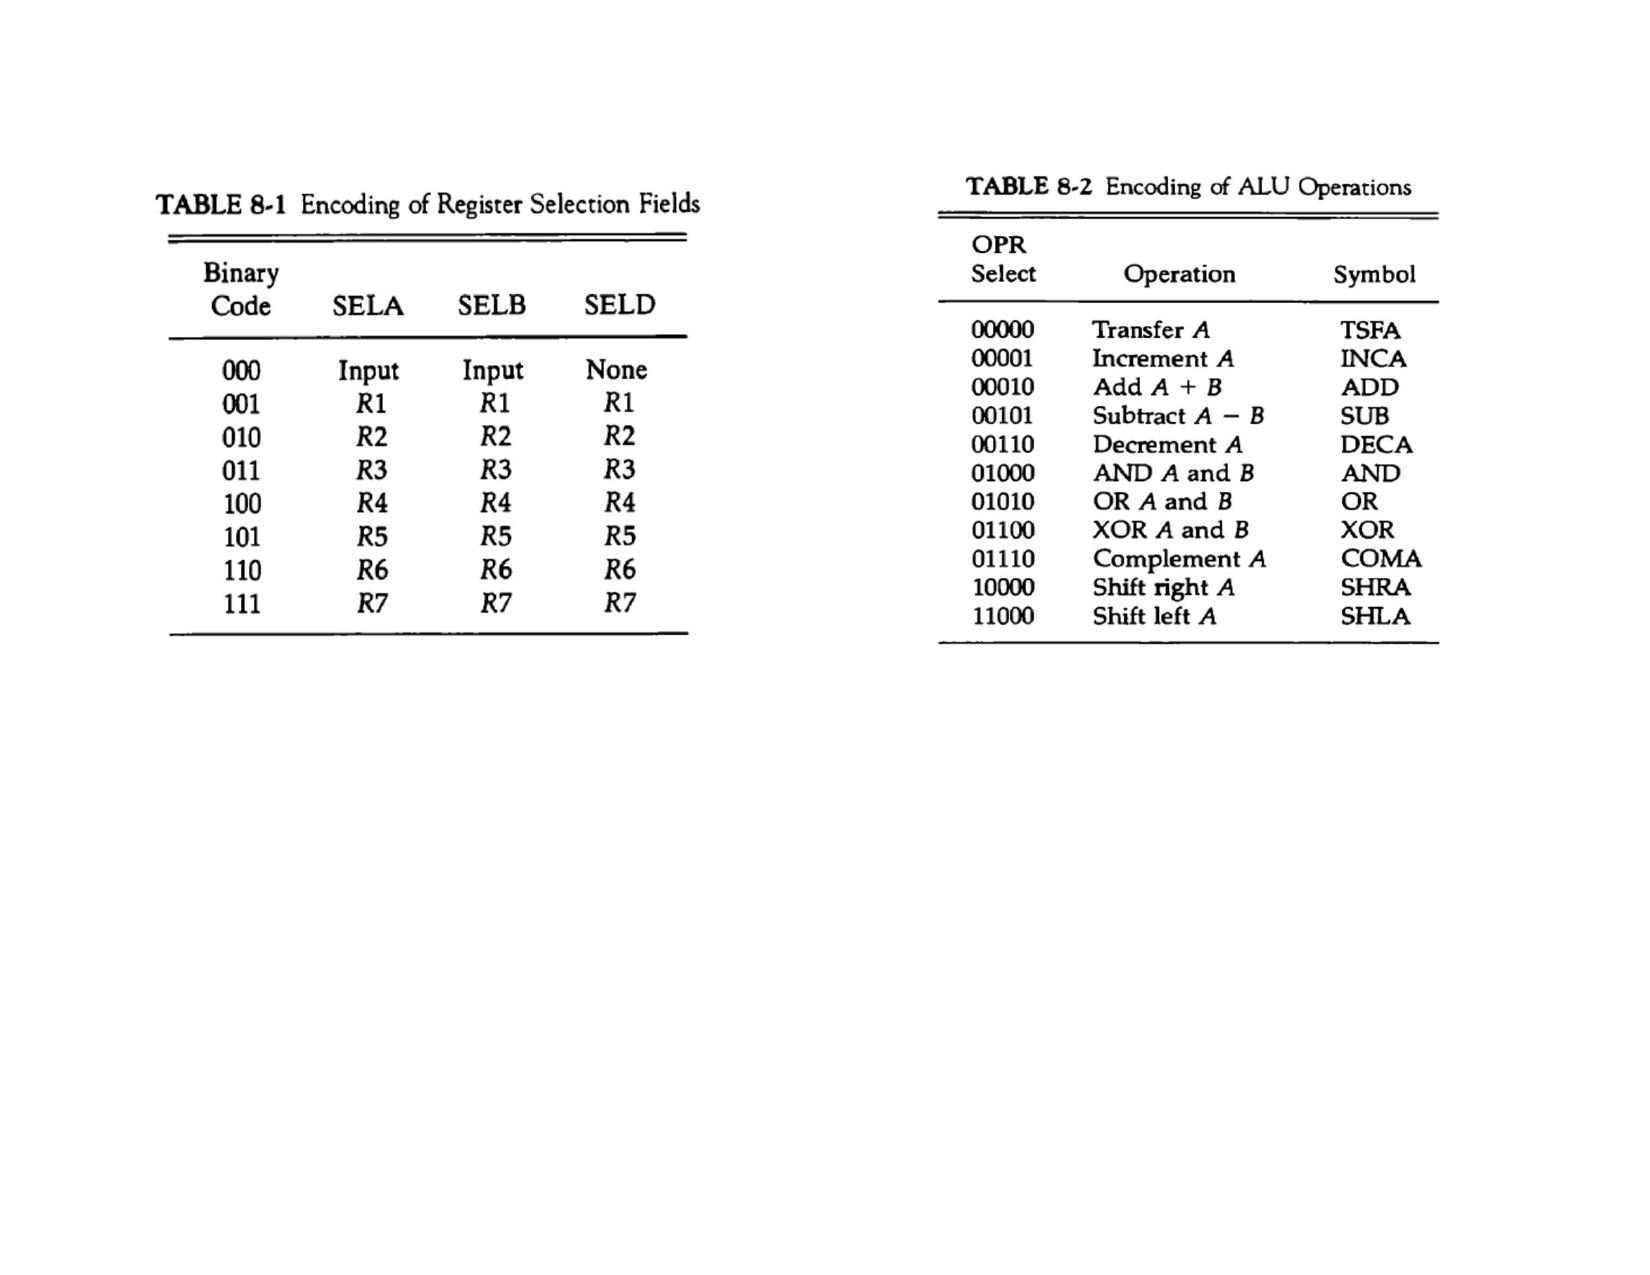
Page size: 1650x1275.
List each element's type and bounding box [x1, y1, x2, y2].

picture [106, 149, 795, 670]
picture [907, 163, 1577, 697]
